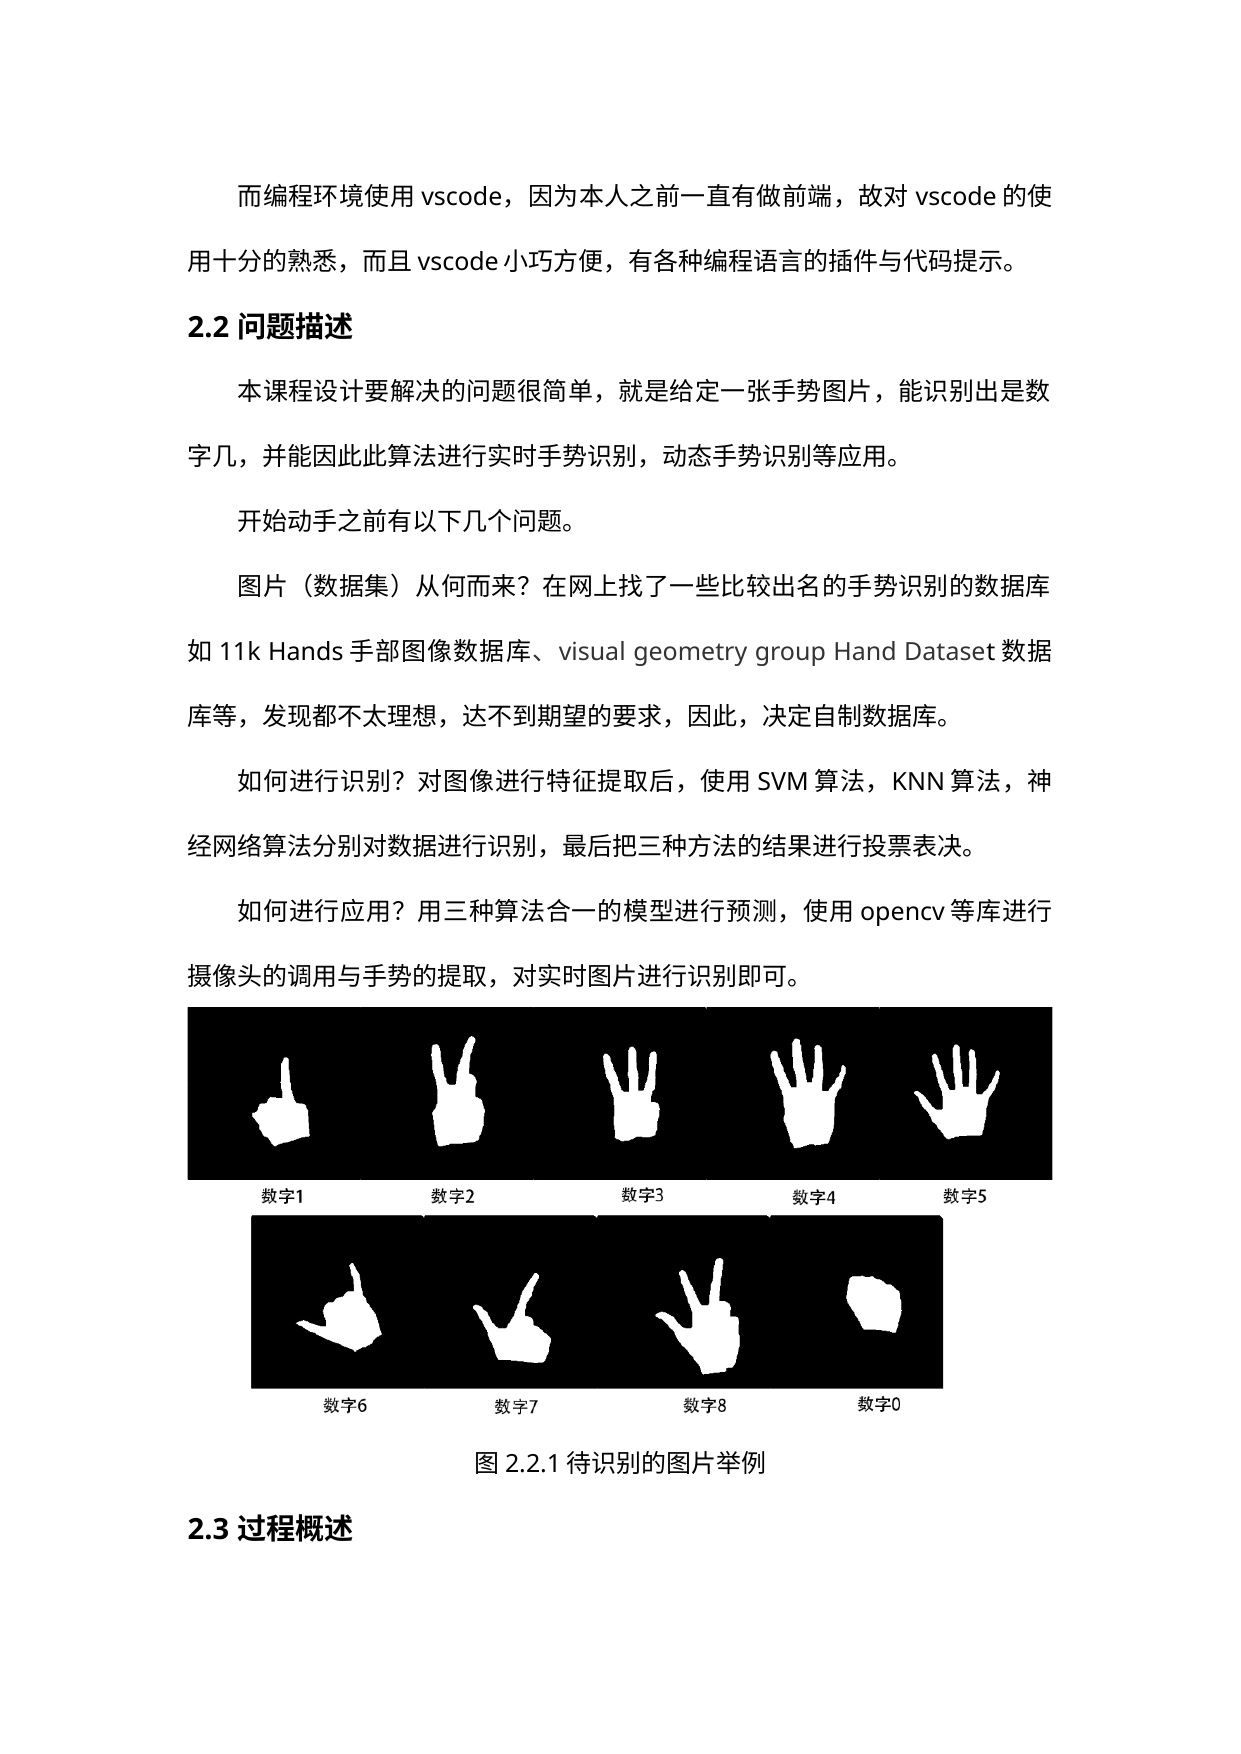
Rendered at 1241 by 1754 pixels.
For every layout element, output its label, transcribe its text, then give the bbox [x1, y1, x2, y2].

picture [187, 1007, 1053, 1427]
text 本课程设计要解决的问题很简单，就是给定一张手势图片，能识别出是数字几，并能因此此算法进行实时手势识别，动态手势识别等应用。 [187, 357, 1053, 487]
text 而编程环境使用vscode，因为本人之前一直有做前端，故对vscode的使用十分的熟悉，而且vscode小巧方便，有各种编程语言的插件与代码提示。 [187, 162, 1053, 292]
subtitle 2.3 过程概述 [187, 1494, 1053, 1559]
text 如何进行应用？用三种算法合一的模型进行预测，使用opencv等库进行摄像头的调用与手势的提取，对实时图片进行识别即可。 [187, 877, 1053, 1007]
subtitle 2.2 问题描述 [187, 292, 1053, 357]
text 如何进行识别？对图像进行特征提取后，使用SVM算法，KNN算法，神经网络算法分别对数据进行识别，最后把三种方法的结果进行投票表决。 [187, 747, 1053, 877]
text 开始动手之前有以下几个问题。 [187, 487, 1053, 552]
text 图片（数据集）从何而来？在网上找了一些比较出名的手势识别的数据库如11k Hands手部图像数据库、visual geometry group Hand Dataset数据库等，发现都不太理想，达不到期望的要求，因此，决定自制数据库。 [187, 552, 1053, 747]
text 图 2.2.1待识别的图片举例 [187, 1429, 1053, 1494]
